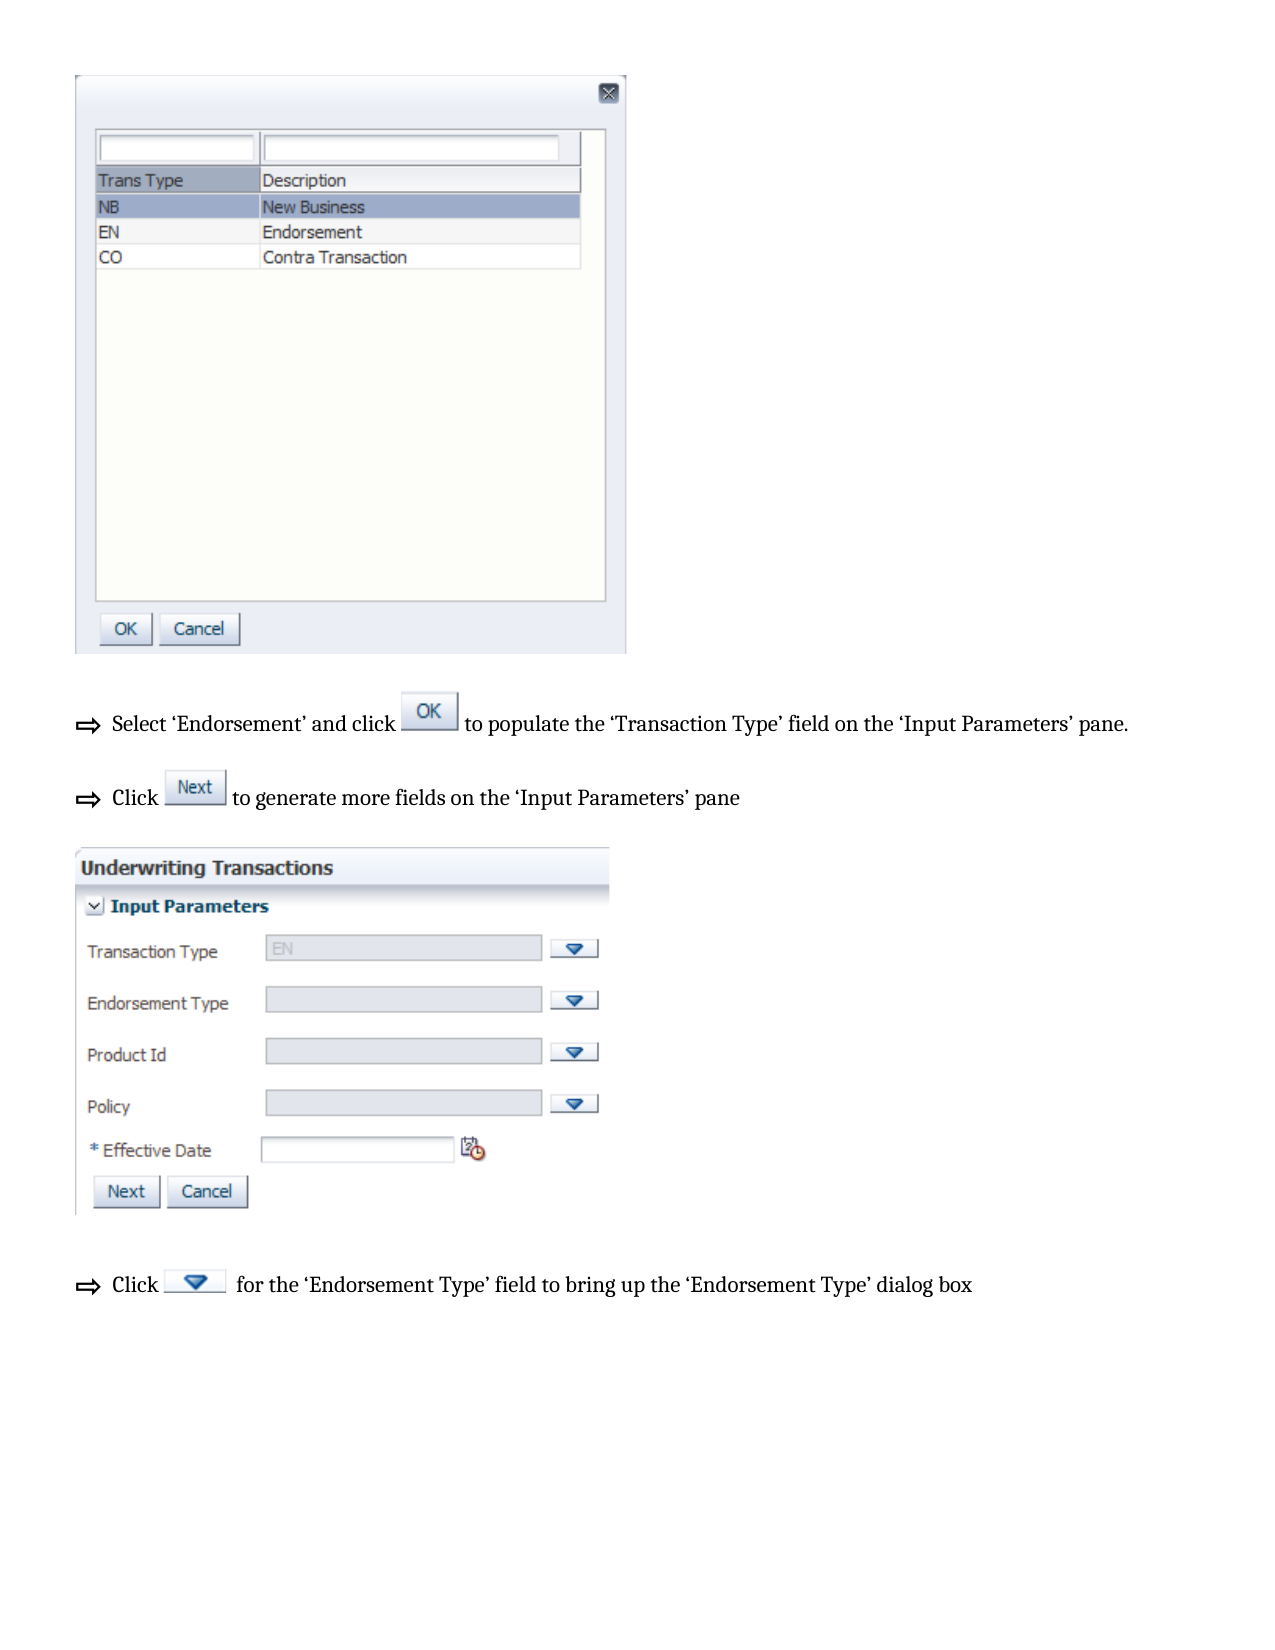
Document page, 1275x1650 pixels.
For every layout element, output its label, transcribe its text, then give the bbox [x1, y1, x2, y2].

list Select ‘Endorsement’ and click to populate the ‘Transaction Type’ field on the ‘Input Parameters’ pane. [75, 678, 1200, 743]
picture [401, 691, 459, 731]
picture [163, 1269, 227, 1293]
picture [75, 847, 610, 1215]
list Click to generate more fields on the ‘Input Parameters’ pane [75, 752, 1200, 817]
picture [75, 75, 627, 654]
list Click for the ‘Endorsement Type’ field to bring up the ‘Endorsement Type’ dialog box [75, 1240, 1200, 1304]
picture [163, 768, 227, 806]
